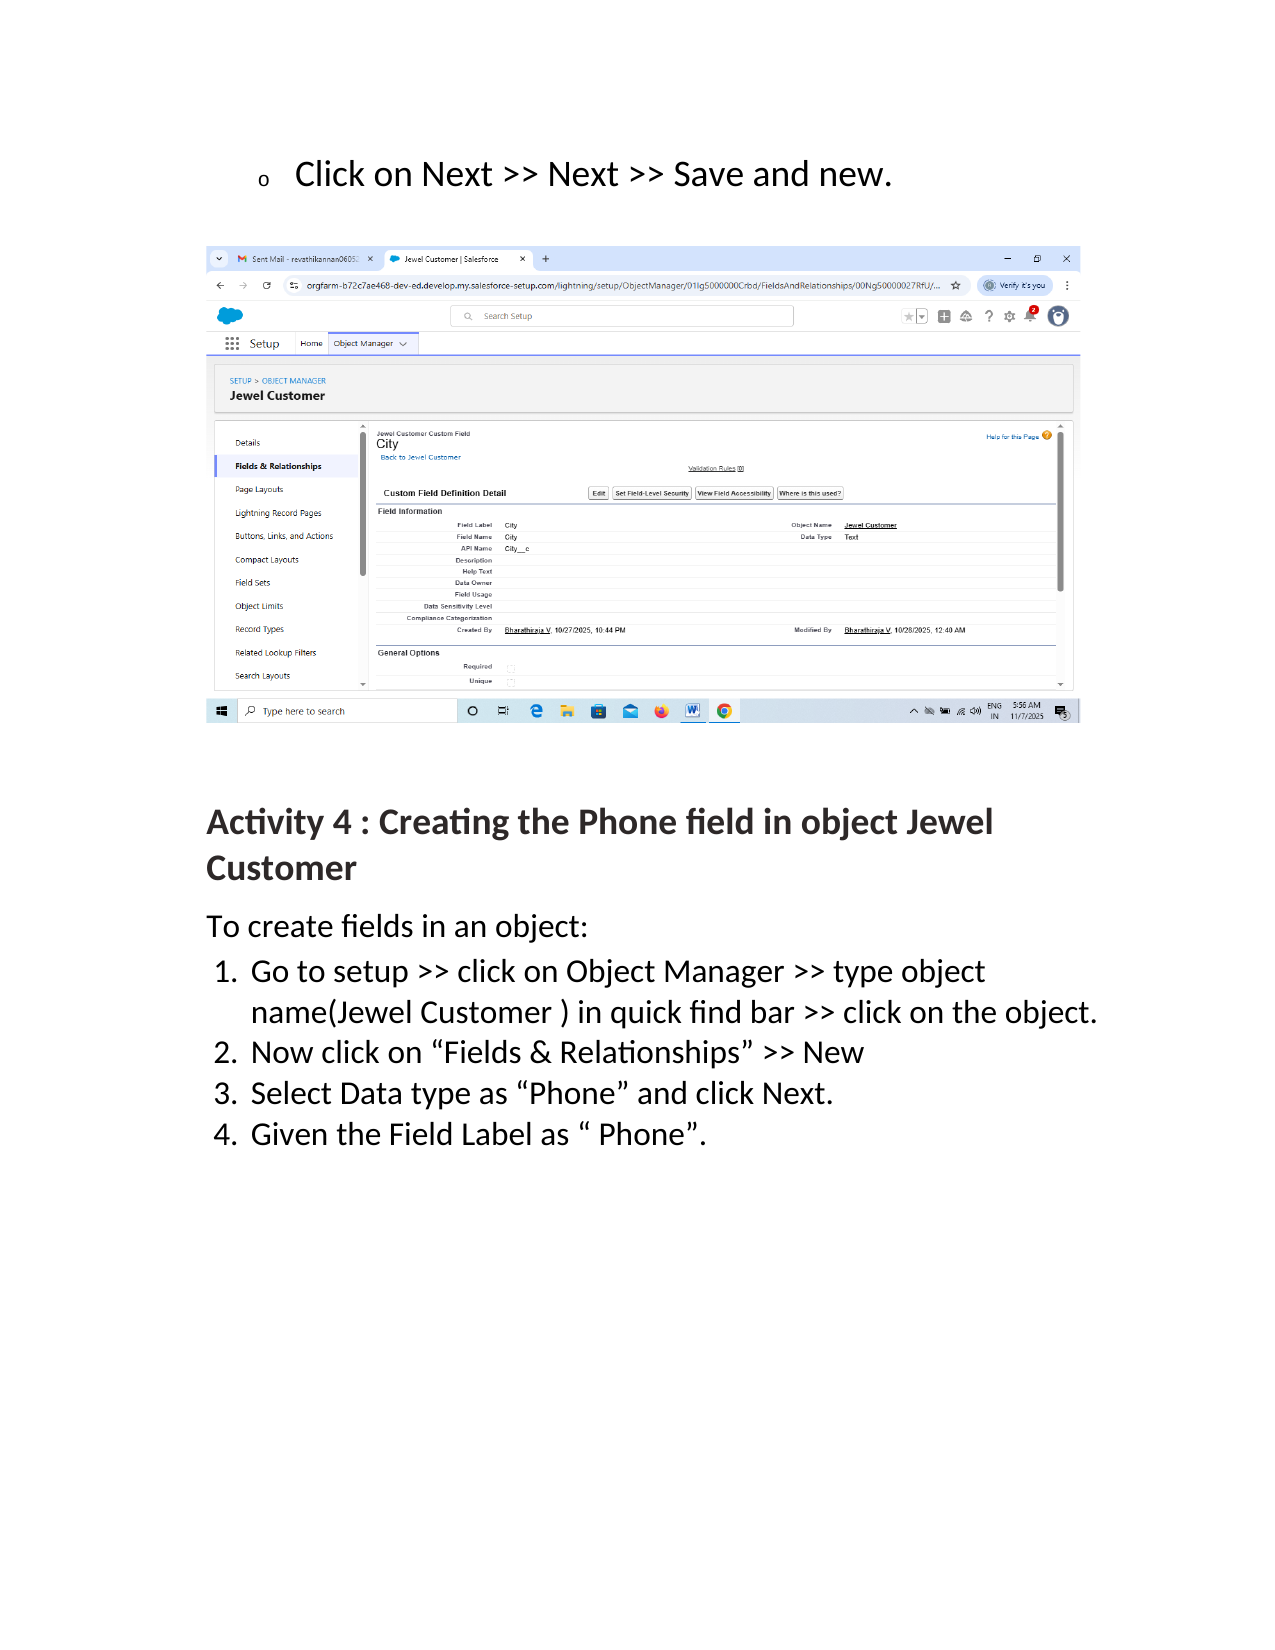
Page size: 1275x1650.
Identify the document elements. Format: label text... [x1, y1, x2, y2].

picture [206, 246, 1081, 723]
list Click on Next >> Next >> Save and new. [257, 150, 1134, 196]
list Select Data type as “Phone” and click Next. [213, 1072, 1134, 1113]
list Now click on “Fields & Relationships” >> New [213, 1032, 1134, 1072]
text To create fields in an object: [206, 905, 1134, 946]
list Given the Field Label as “ Phone”. [213, 1113, 1134, 1154]
list Go to setup >> click on Object Manager >> type object name(Jewel Customer ) in quick find bar >> click on the object. [213, 950, 1134, 1032]
subtitle Activity 4 : Creating the Phone field in object Jewel Customer [206, 798, 1134, 890]
